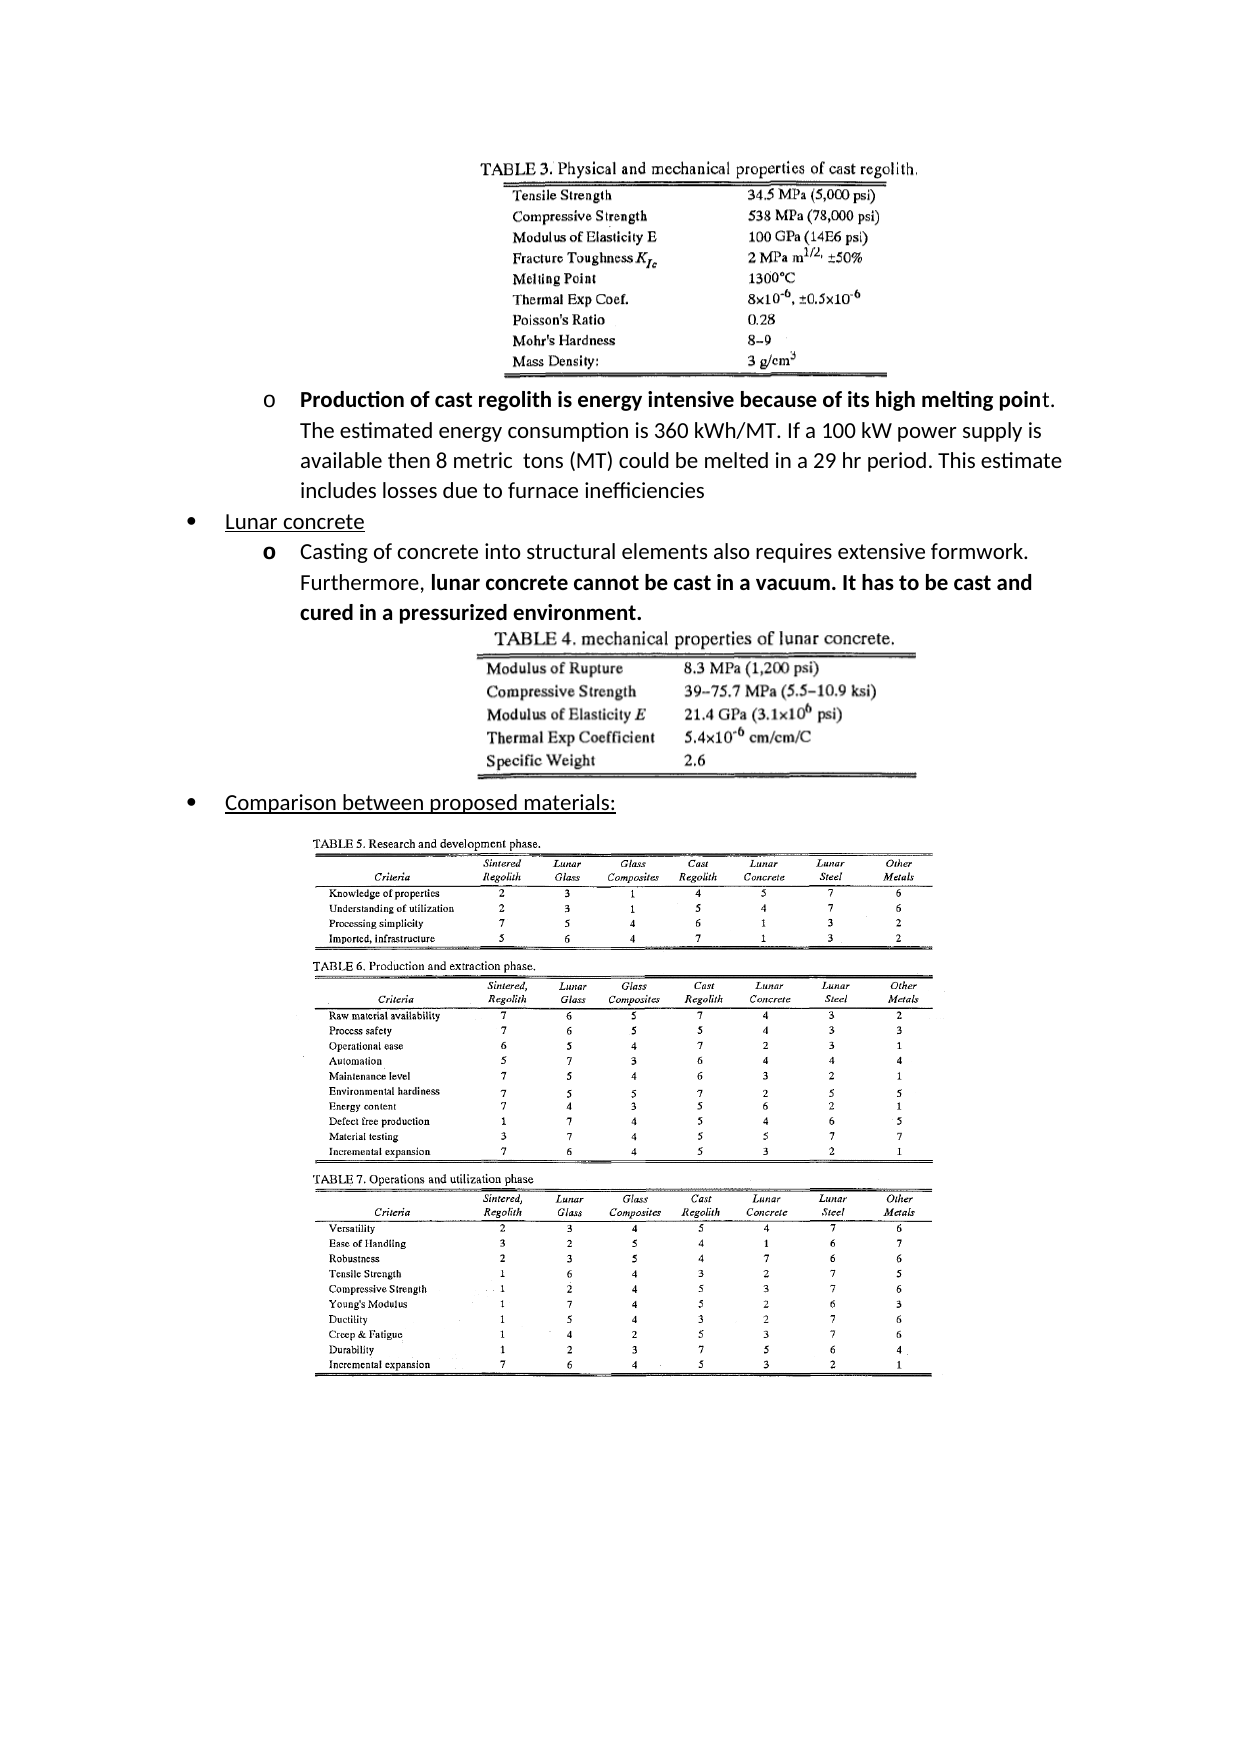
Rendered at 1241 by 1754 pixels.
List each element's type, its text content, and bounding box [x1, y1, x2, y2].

list Production of cast regolith is energy intensive because of its high melting point. The estimated energy consumption is 360 kWh/MT. If a 100 kW power supply is available then 8 metric tons (MT) could be melted in a 29 hr period. This estimate includes losses due to furnace inefficiencies [262, 385, 1090, 504]
list Comparison between proposed materials: [187, 788, 1090, 816]
picture [465, 150, 926, 383]
picture [463, 628, 927, 786]
picture [295, 835, 945, 1384]
list Lunar concrete [187, 507, 1090, 535]
list Casting of concrete into structural elements also requires extensive formwork. Furthermore, lunar concrete cannot be cast in a vacuum. It has to be cast and cured in a pressurized environment. [262, 537, 1090, 627]
